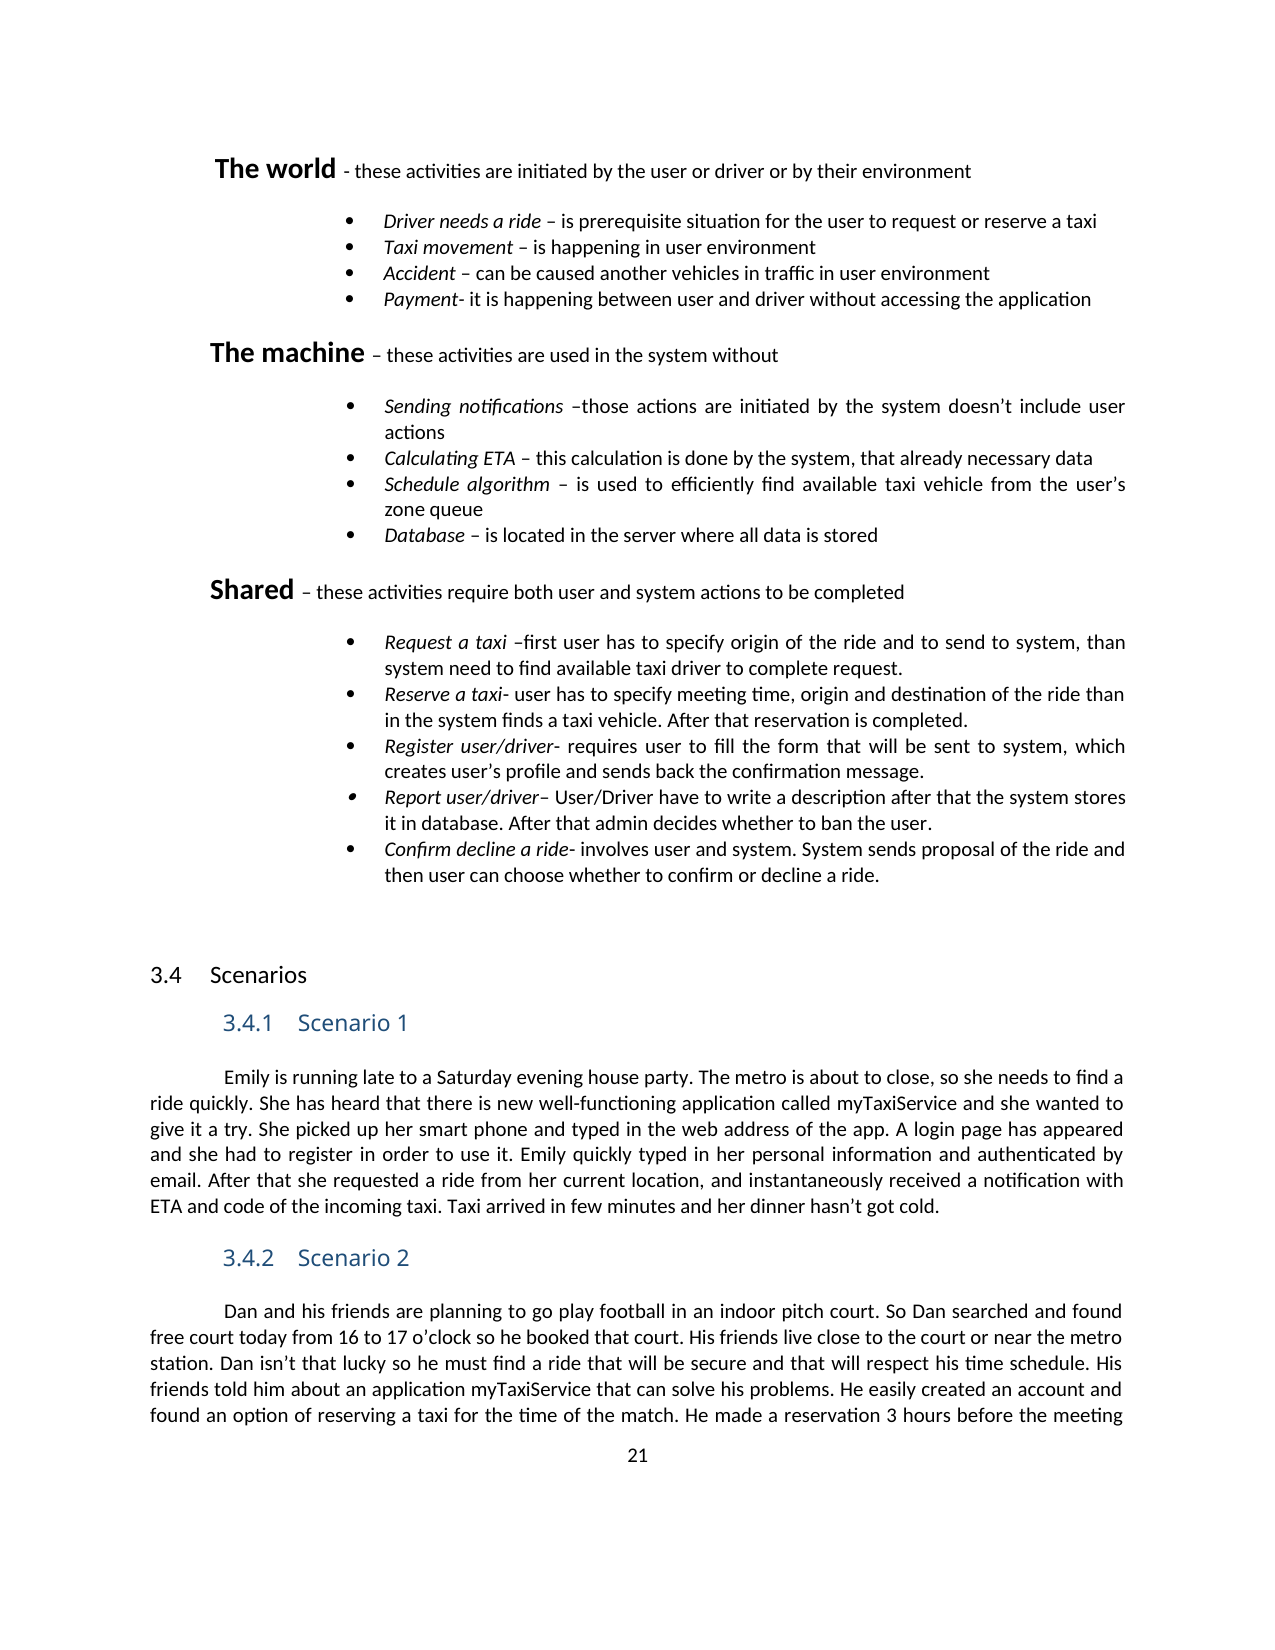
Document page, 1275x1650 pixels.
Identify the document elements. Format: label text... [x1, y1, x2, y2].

text The machine – these activities are used in the system without [210, 334, 1127, 370]
list Accident – can be caused another vehicles in traffic in user environment [346, 260, 1127, 286]
text The world - these activities are initiated by the user or driver or by their environment [214, 150, 1127, 186]
list Register user/driver- requires user to fill the form that will be sent to system, which creates user’s profile and sends back the confirmation message. [347, 733, 1127, 784]
list Reserve a taxi- user has to specify meeting time, origin and destination of the ride than in the system finds a taxi vehicle. After that reservation is completed. [347, 681, 1127, 732]
text Emily is running late to a Saturday evening house party. The metro is about to close, so she needs to find a ride quickly. She has heard that there is new well-functioning application called myTaxiService and she wanted to give it a try. She picked up her smart phone and typed in the web address of the app. A login page has appeared and she had to register in order to use it. Emily quickly typed in her personal information and authenticated by email. After that she requested a ride from her current location, and instantaneously received a notification with ETA and code of the incoming taxi. Taxi arrived in few minutes and her dinner hasn’t got cold. [150, 1064, 1127, 1219]
subtitle Scenario 1 [223, 1007, 1127, 1038]
text Shared – these activities require both user and system actions to be completed [210, 571, 1127, 606]
list Driver needs a ride – is prerequisite situation for the user to request or reserve a taxi [346, 209, 1127, 234]
list Schedule algorithm – is used to efficiently find available taxi vehicle from the user’s zone queue [347, 471, 1127, 522]
list Sending notifications –those actions are initiated by the system doesn’t include user actions [347, 393, 1127, 444]
list Confirm decline a ride- involves user and system. System sends proposal of the ride and then user can choose whether to confirm or decline a ride. [347, 836, 1127, 887]
list Database – is located in the server where all data is stored [347, 522, 1127, 548]
list Report user/driver– User/Driver have to write a description after that the system stores it in database. After that admin decides whether to ban the user. [347, 784, 1127, 836]
list Calculating ETA – this calculation is done by the system, that already necessary data [347, 445, 1127, 470]
list Request a taxi –first user has to specify origin of the ride and to send to system, than system need to find available taxi driver to complete request. [347, 629, 1127, 681]
subtitle Scenarios [150, 959, 1125, 989]
subtitle Scenario 2 [223, 1242, 1127, 1273]
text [150, 1298, 1124, 1427]
list Taxi movement – is happening in user environment [346, 234, 1127, 260]
list Payment- it is happening between user and driver without accessing the application [346, 286, 1127, 312]
